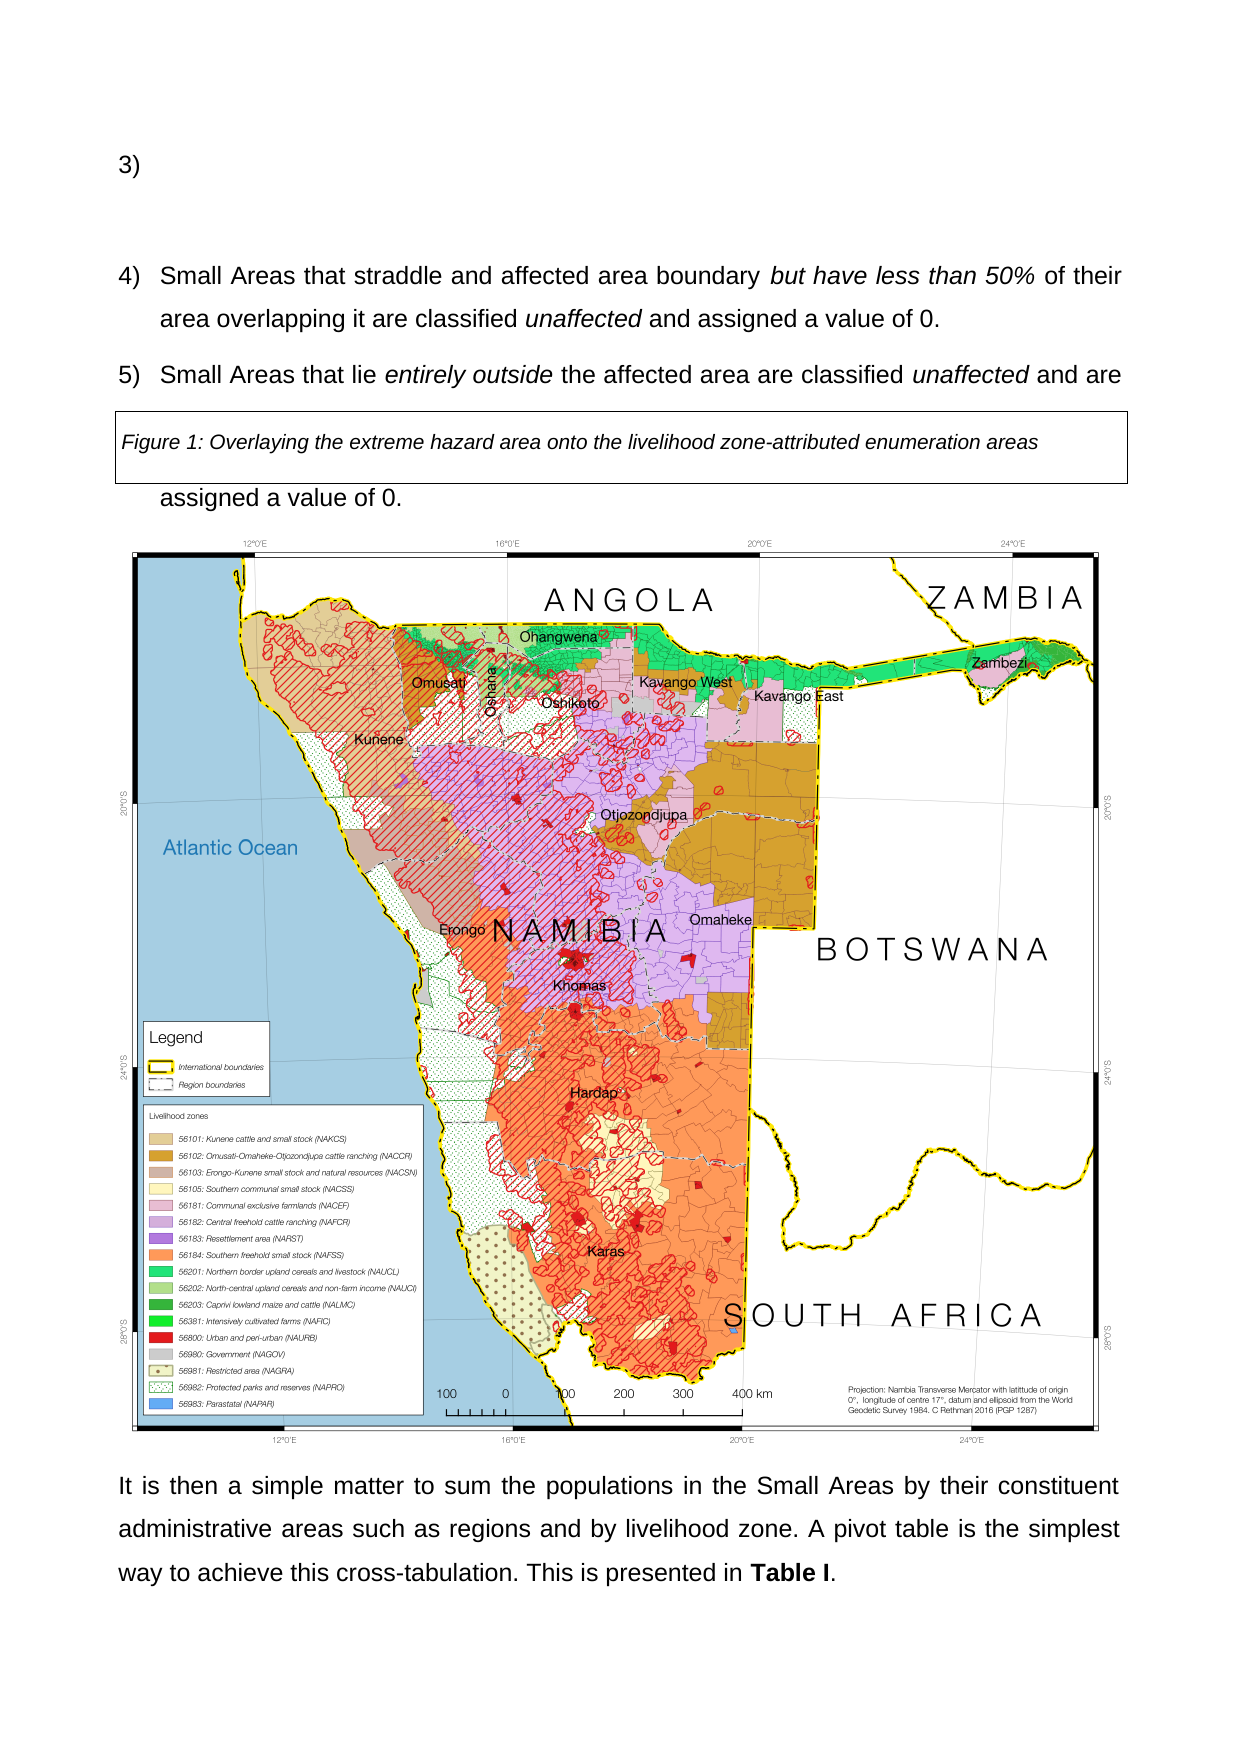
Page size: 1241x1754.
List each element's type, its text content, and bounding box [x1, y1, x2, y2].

picture [118, 538, 1113, 1445]
list Small Areas that straddle and affected area boundary but have less than 50% of their area overlapping it are classified unaffected and assigned a value of 0. [118, 261, 1122, 333]
list Small Areas that lie entirely outside the affected area are classified unaffected and are assigned a value of 0. [118, 360, 1122, 411]
text It is then a simple matter to sum the populations in the Small Areas by their constituent administrative areas such as regions and by livelihood zone. A pivot table is the simplest way to achieve this cross-tabulation. This is presented in Table I. [118, 1471, 1122, 1586]
list Small Areas that lie entirely outside the affected area are classified unaffected and are assigned a value of 0. [118, 484, 1122, 512]
